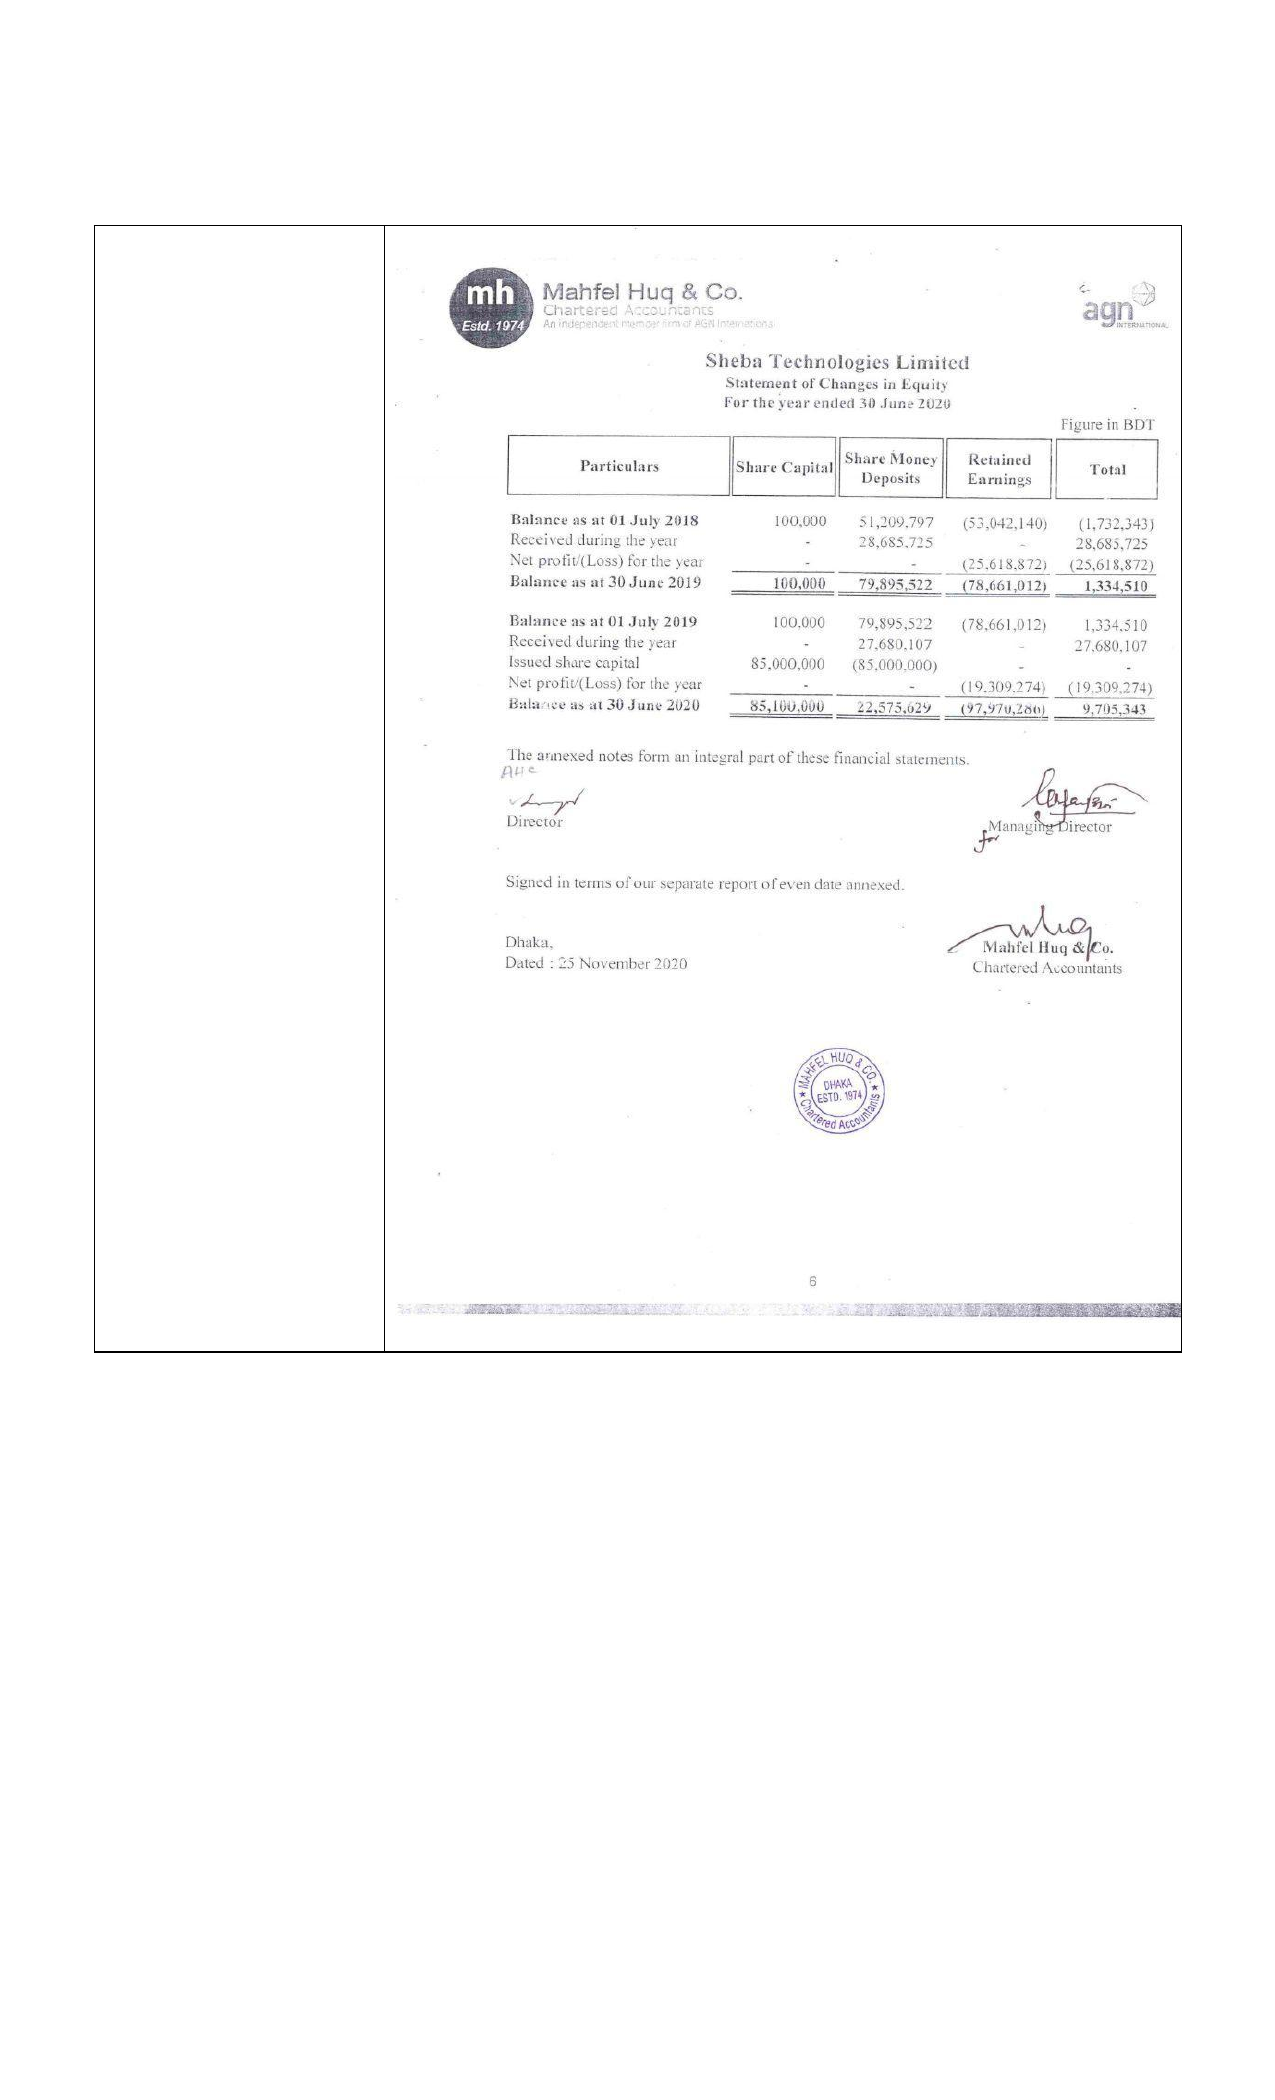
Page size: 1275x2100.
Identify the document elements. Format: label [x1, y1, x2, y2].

picture [395, 226, 1181, 1333]
table_cell [385, 226, 1181, 1351]
